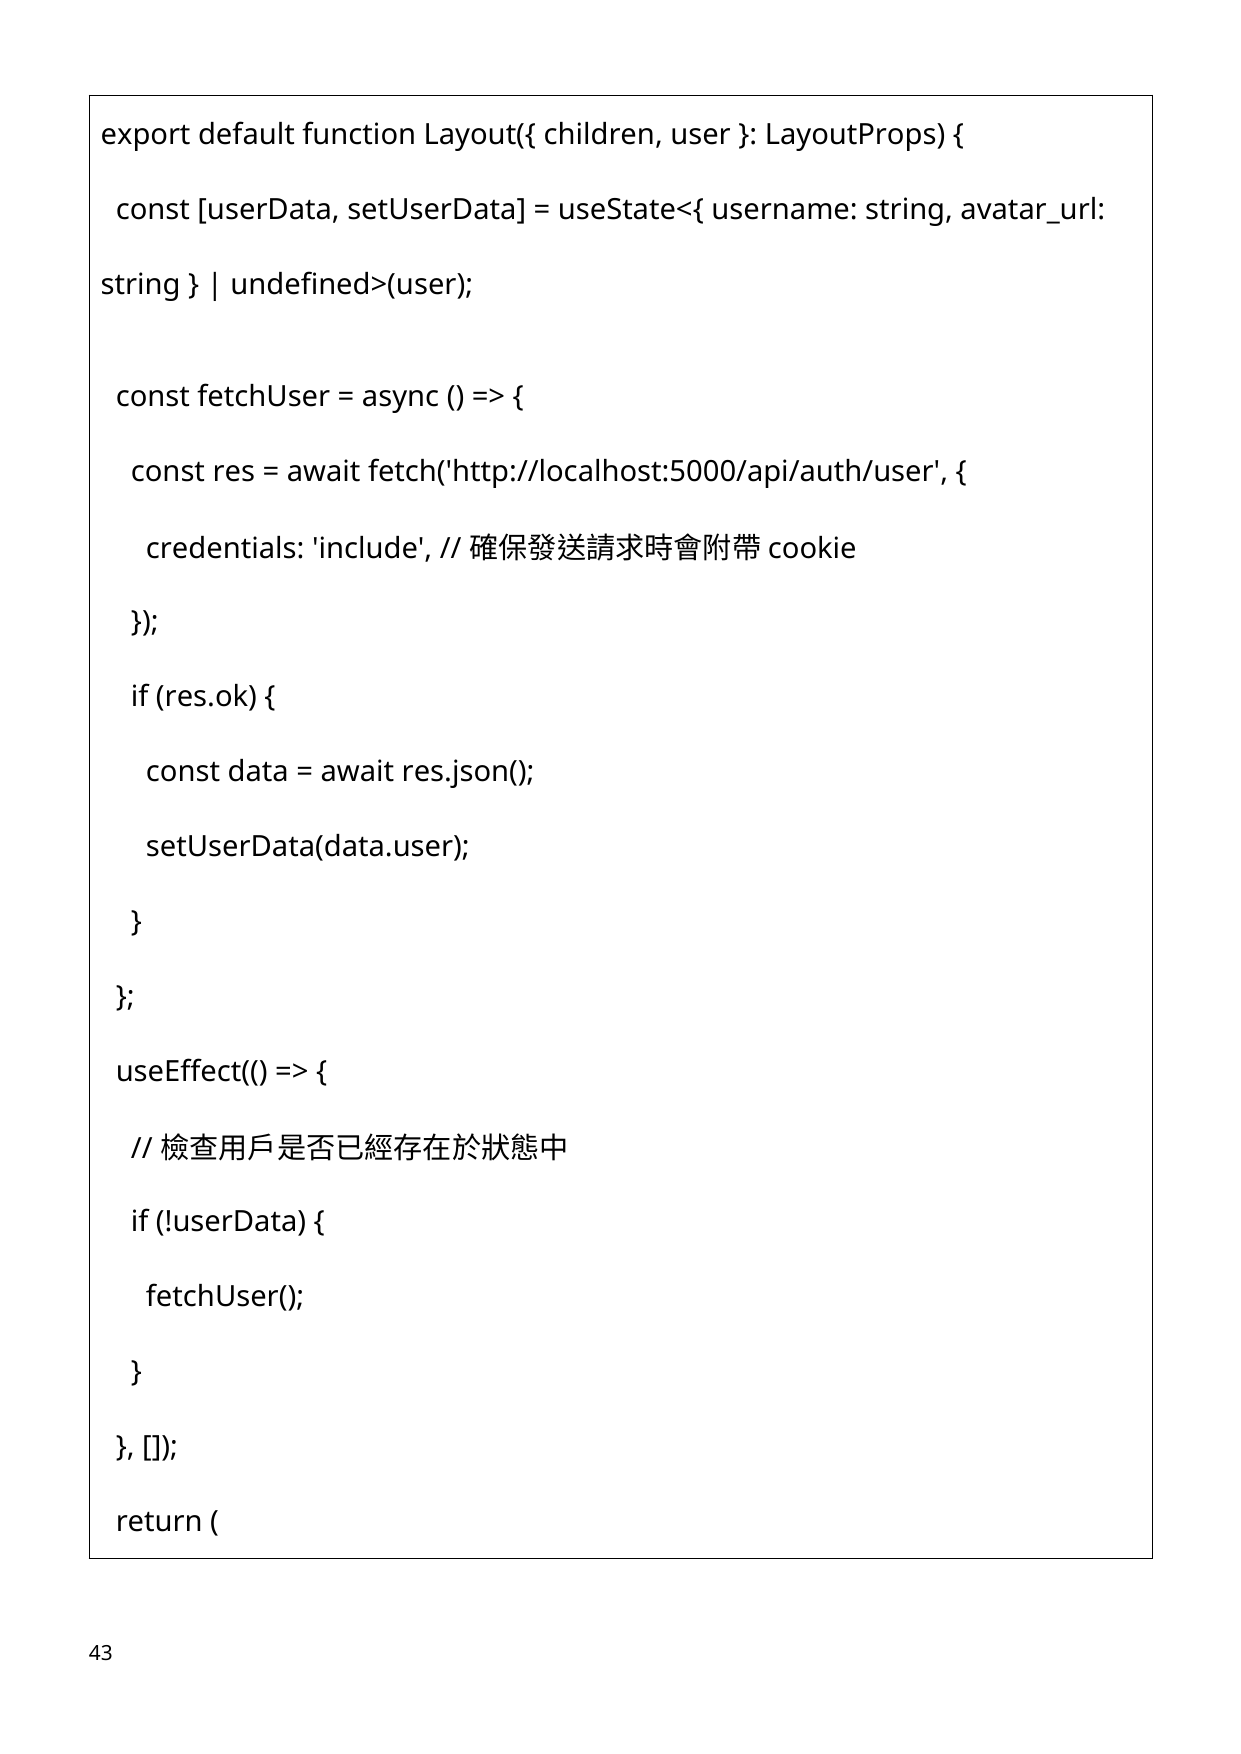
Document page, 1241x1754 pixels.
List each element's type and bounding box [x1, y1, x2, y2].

table_cell [90, 96, 1152, 1558]
